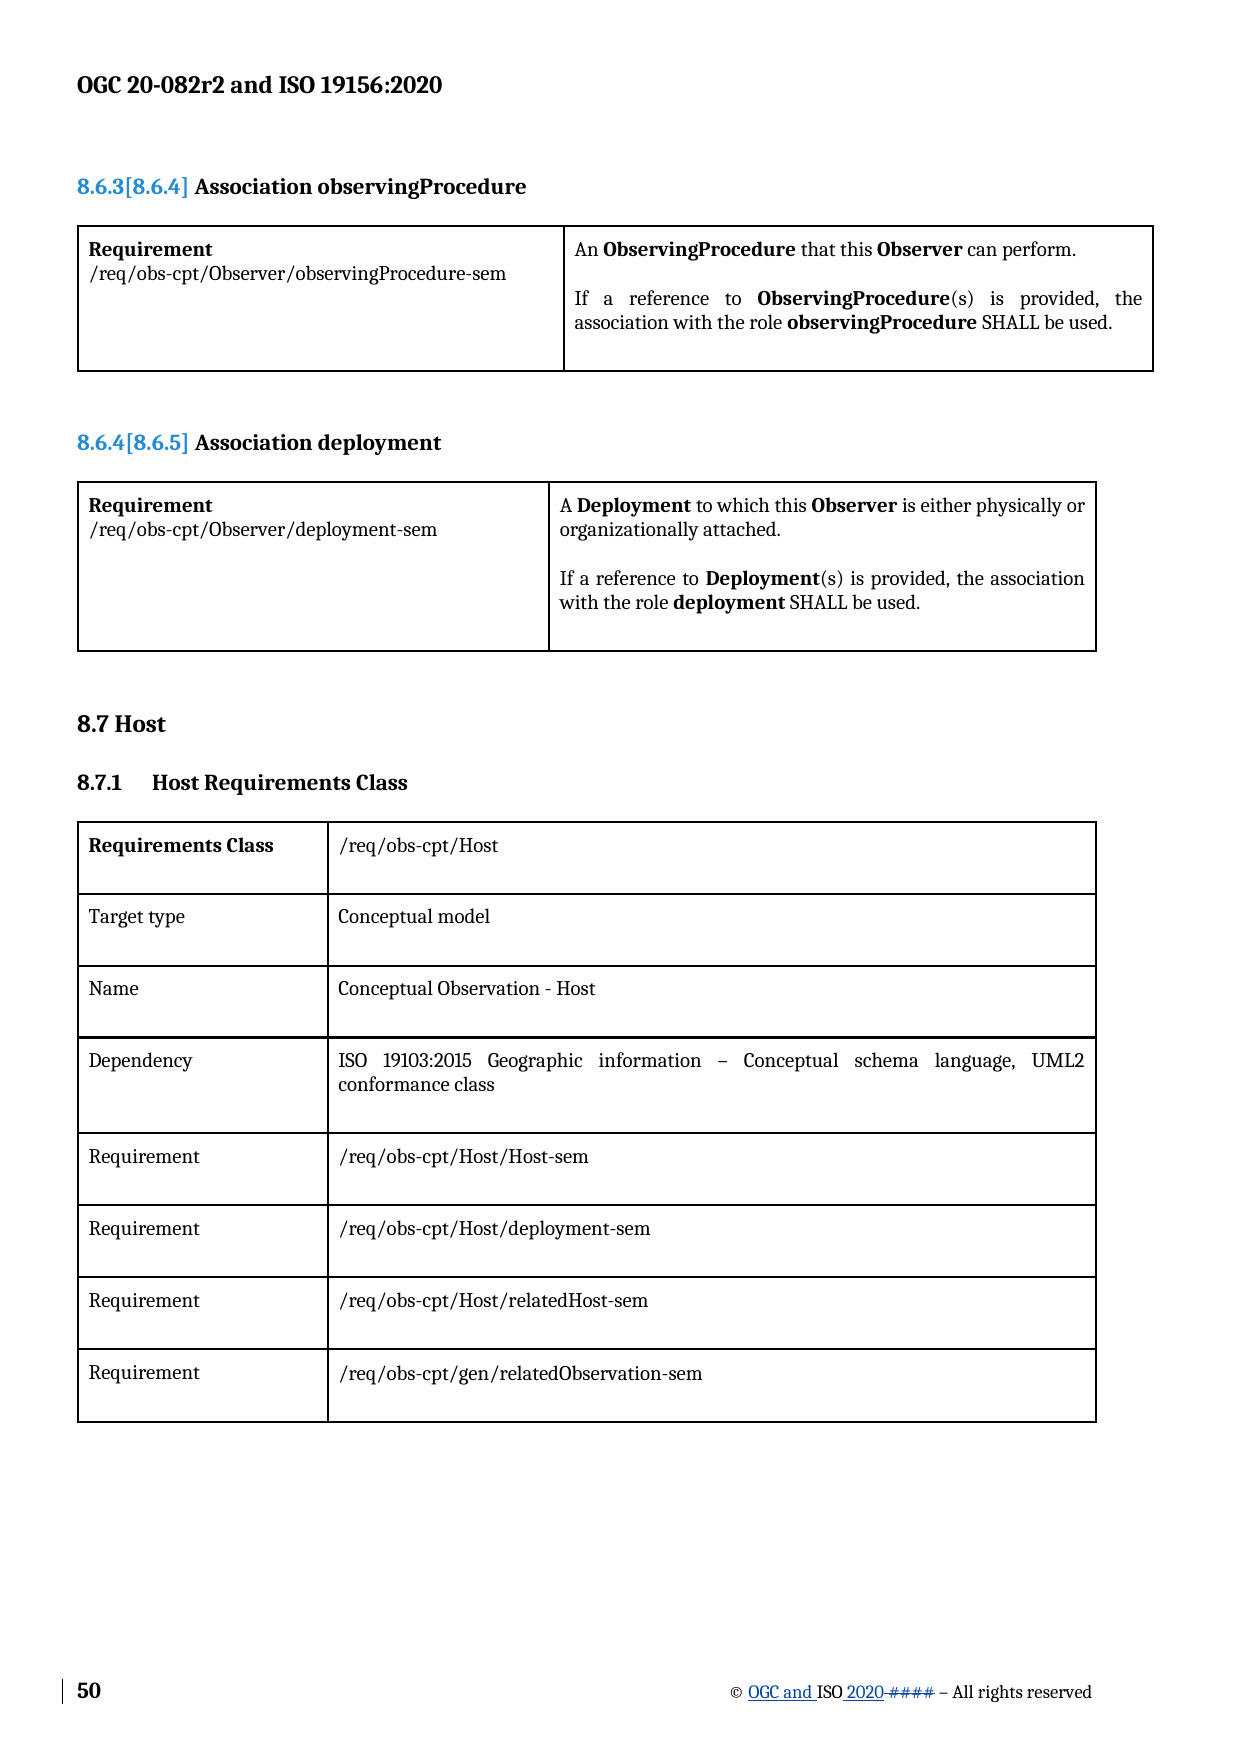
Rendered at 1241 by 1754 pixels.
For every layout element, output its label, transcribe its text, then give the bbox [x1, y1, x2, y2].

table_cell /req/obs-cpt/Host/Host-sem [329, 1134, 1095, 1204]
table_cell Requirement [79, 1134, 327, 1204]
table_cell /req/obs-cpt/Host/deployment-sem [329, 1206, 1095, 1276]
table_cell Dependency [79, 1039, 327, 1132]
table_cell Target type [79, 895, 327, 964]
table_cell Name [79, 967, 327, 1036]
table_cell /req/obs-cpt/gen/relatedObservation-sem [329, 1350, 1095, 1421]
table_cell Requirement [79, 1278, 327, 1348]
table_cell ISO 19103:2015 Geographic information – Conceptual schema language, UML2 conformance class [329, 1039, 1095, 1132]
table_header Requirement /req/obs-cpt/Observer/observingProcedure-sem [79, 227, 563, 370]
table_header Requirement /req/obs-cpt/Observer/deployment-sem [79, 483, 548, 650]
table_header A Deployment to which this Observer is either physically or organizationally attached. If a reference to Deployment(s) is provided, the association with the role deployment SHALL be used. [550, 483, 1095, 650]
table_header /req/obs-cpt/Host [329, 823, 1095, 893]
table_header An ObservingProcedure that this Observer can perform. If a reference to ObservingProcedure(s) is provided, the association with the role observingProcedure SHALL be used. [565, 227, 1152, 370]
table_header Requirements Class [79, 823, 327, 893]
table_cell Conceptual model [329, 895, 1095, 964]
subtitle Association deployment [77, 430, 1092, 456]
subtitle Host Requirements Class [77, 769, 1092, 796]
subtitle Association observingProcedure [77, 174, 1092, 200]
table_cell Conceptual Observation - Host [329, 967, 1095, 1036]
table_cell Requirement [79, 1206, 327, 1276]
subtitle Host [77, 709, 1092, 738]
table_cell /req/obs-cpt/Host/relatedHost-sem [329, 1278, 1095, 1348]
table_cell Requirement [79, 1350, 327, 1421]
